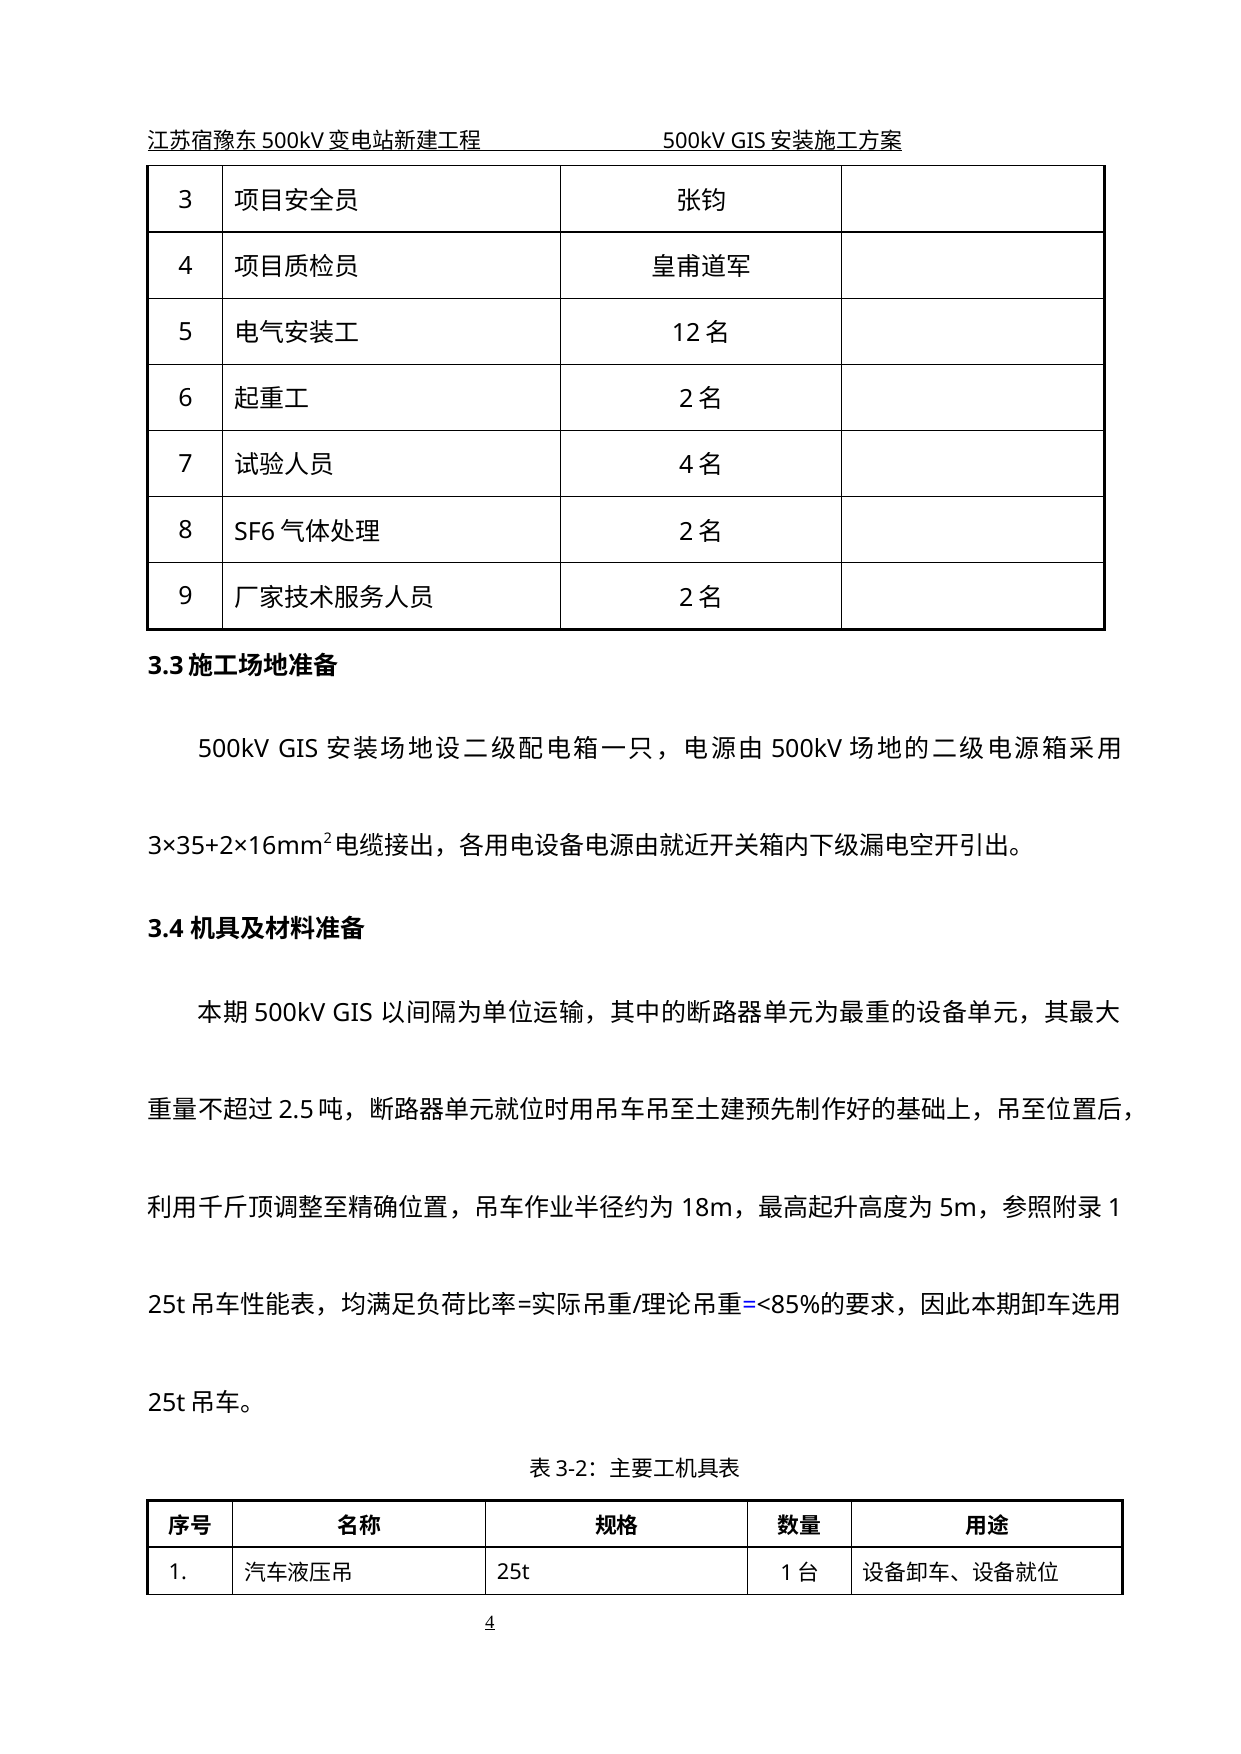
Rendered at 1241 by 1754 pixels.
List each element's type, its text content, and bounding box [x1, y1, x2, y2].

table_cell 4名 [561, 431, 841, 496]
table_header 数量 [748, 1502, 851, 1546]
table_cell SF6气体处理 [223, 497, 560, 562]
table_cell 2名 [561, 365, 841, 429]
table_cell 3 [149, 166, 222, 231]
subtitle 3.3施工场地准备 [148, 631, 1122, 696]
table_cell 张钧 [561, 166, 841, 231]
table_cell 试验人员 [223, 431, 560, 496]
table_cell 9 [149, 563, 222, 628]
table_header 序号 [149, 1502, 232, 1546]
table_cell 电气安装工 [223, 299, 560, 363]
text 500kV GIS安装场地设二级配电箱一只，电源由500kV场地的二级电源箱采用3×35+2×16mm2电缆接出，各用电设备电源由就近开关箱内下级漏电空开引出。 [148, 714, 1122, 876]
table_cell 项目安全员 [223, 166, 560, 231]
subtitle 3.4 机具及材料准备 [148, 894, 1122, 959]
table_cell 起重工 [223, 365, 560, 429]
table_cell [149, 1548, 232, 1594]
table_cell 7 [149, 431, 222, 496]
table_cell 5 [149, 299, 222, 363]
table_cell 8 [149, 497, 222, 562]
table_cell [842, 497, 1103, 562]
table_header 用途 [852, 1502, 1121, 1546]
table_cell 4 [149, 233, 222, 297]
table_cell [842, 431, 1103, 496]
table_header 名称 [233, 1502, 485, 1546]
table_cell [842, 166, 1103, 231]
table_cell 12名 [561, 299, 841, 363]
table_cell 25t [486, 1548, 747, 1594]
table_cell [842, 365, 1103, 429]
table_cell 项目质检员 [223, 233, 560, 297]
text 表3-2：主要工机具表 [148, 1451, 1122, 1483]
text 本期500kV GIS 以间隔为单位运输，其中的断路器单元为最重的设备单元，其最大重量不超过2.5吨，断路器单元就位时用吊车吊至土建预先制作好的基础上，吊至位置后，利用千斤顶调整至精确位置，吊车作业半径约为18m，最高起升高度为5m，参照附录1 25t吊车性能表，均满足负荷比率=实际吊重/理论吊重=<85%的要求，因此本期卸车选用25t吊车。 [148, 978, 1122, 1433]
table_header 规格 [486, 1502, 747, 1546]
table_cell [842, 299, 1103, 363]
table_cell 2名 [561, 563, 841, 628]
table_cell [842, 233, 1103, 297]
table_cell 汽车液压吊 [233, 1548, 485, 1594]
table_cell 1台 [748, 1548, 851, 1594]
table_cell 皇甫道军 [561, 233, 841, 297]
table_cell 设备卸车、设备就位 [852, 1548, 1121, 1594]
table_cell [842, 563, 1103, 628]
table_cell 厂家技术服务人员 [223, 563, 560, 628]
table_cell 2名 [561, 497, 841, 562]
table_cell 6 [149, 365, 222, 429]
